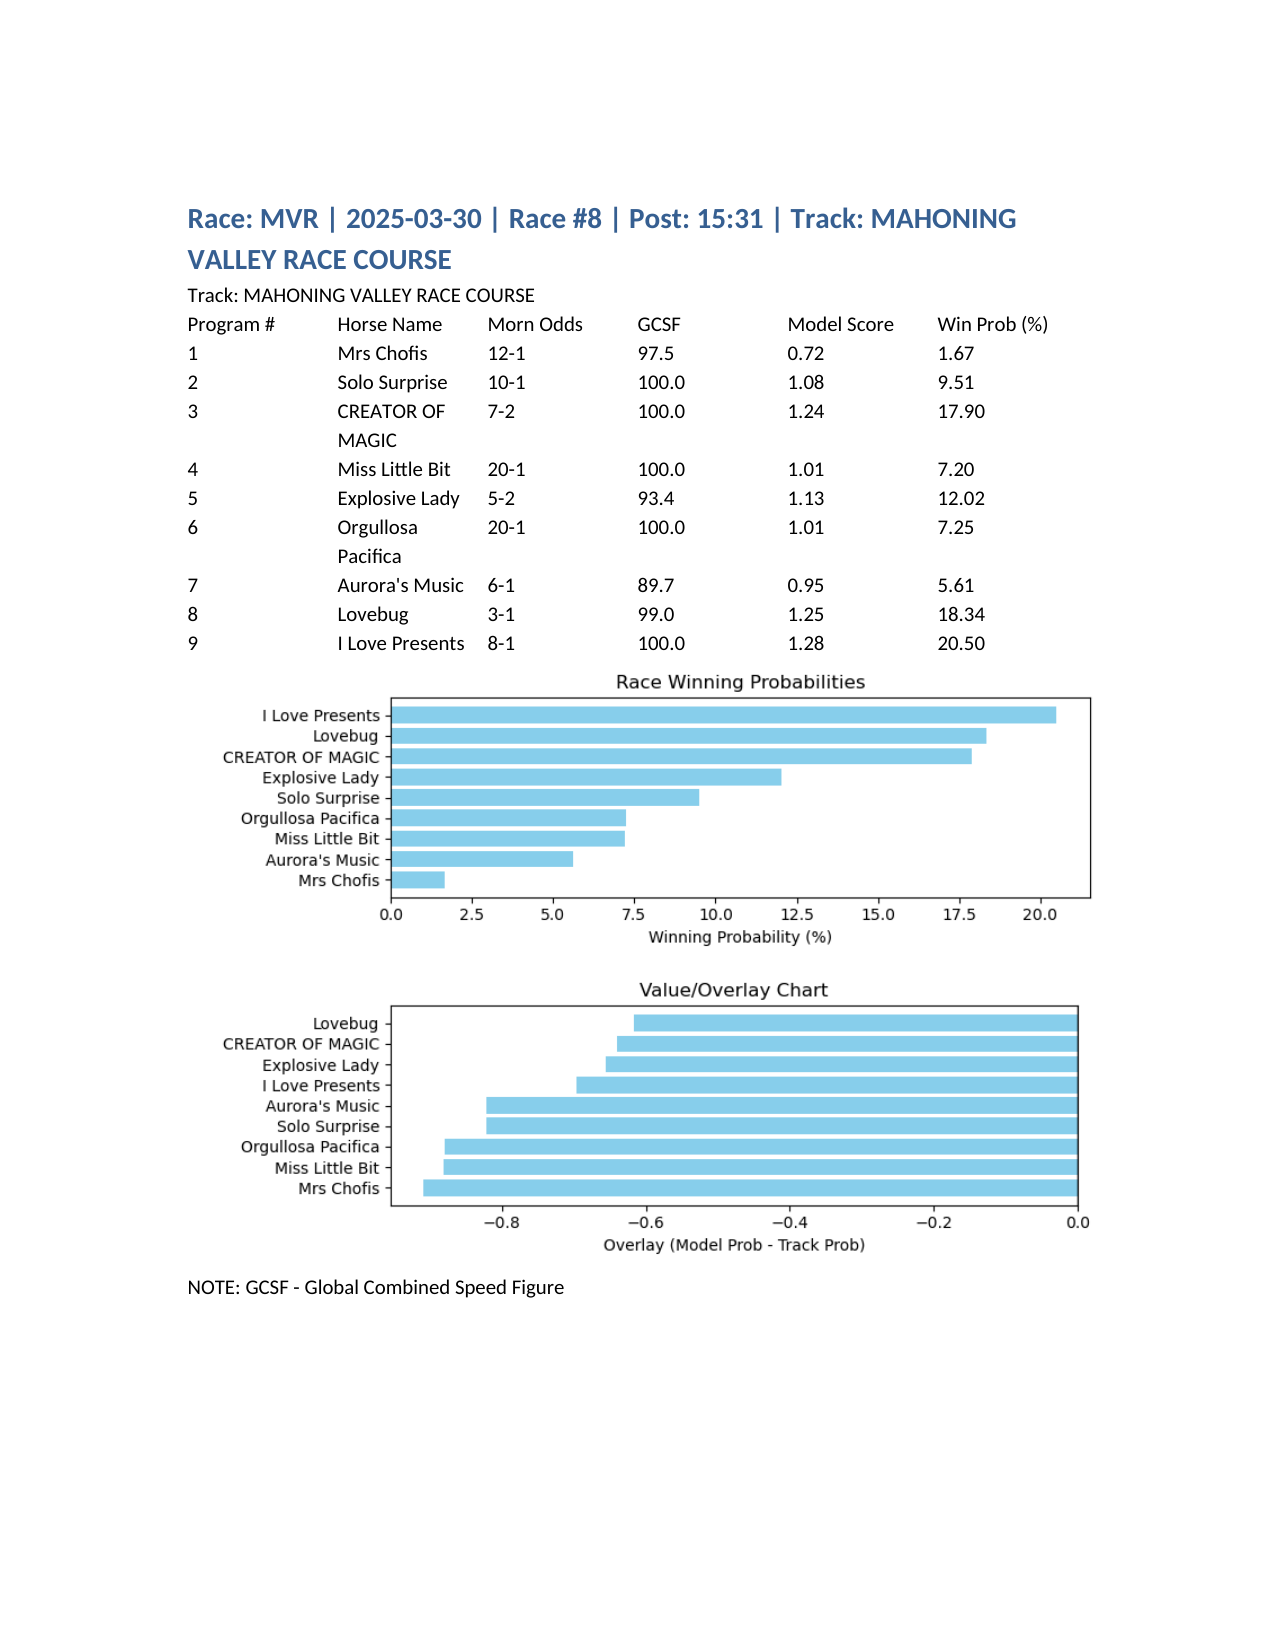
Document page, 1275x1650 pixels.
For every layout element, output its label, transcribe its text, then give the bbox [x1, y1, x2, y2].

subtitle Race: MVR | 2025-03-30 | Race #8 | Post: 15:31 | Track: MAHONING VALLEY RACE COURSE [187, 200, 1087, 277]
text NOTE: GCSF - Global Combined Speed Figure [187, 1274, 1087, 1299]
picture [206, 658, 1107, 963]
picture [206, 966, 1107, 1271]
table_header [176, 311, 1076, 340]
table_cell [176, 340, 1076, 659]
text Track: MAHONING VALLEY RACE COURSE [187, 282, 1087, 307]
